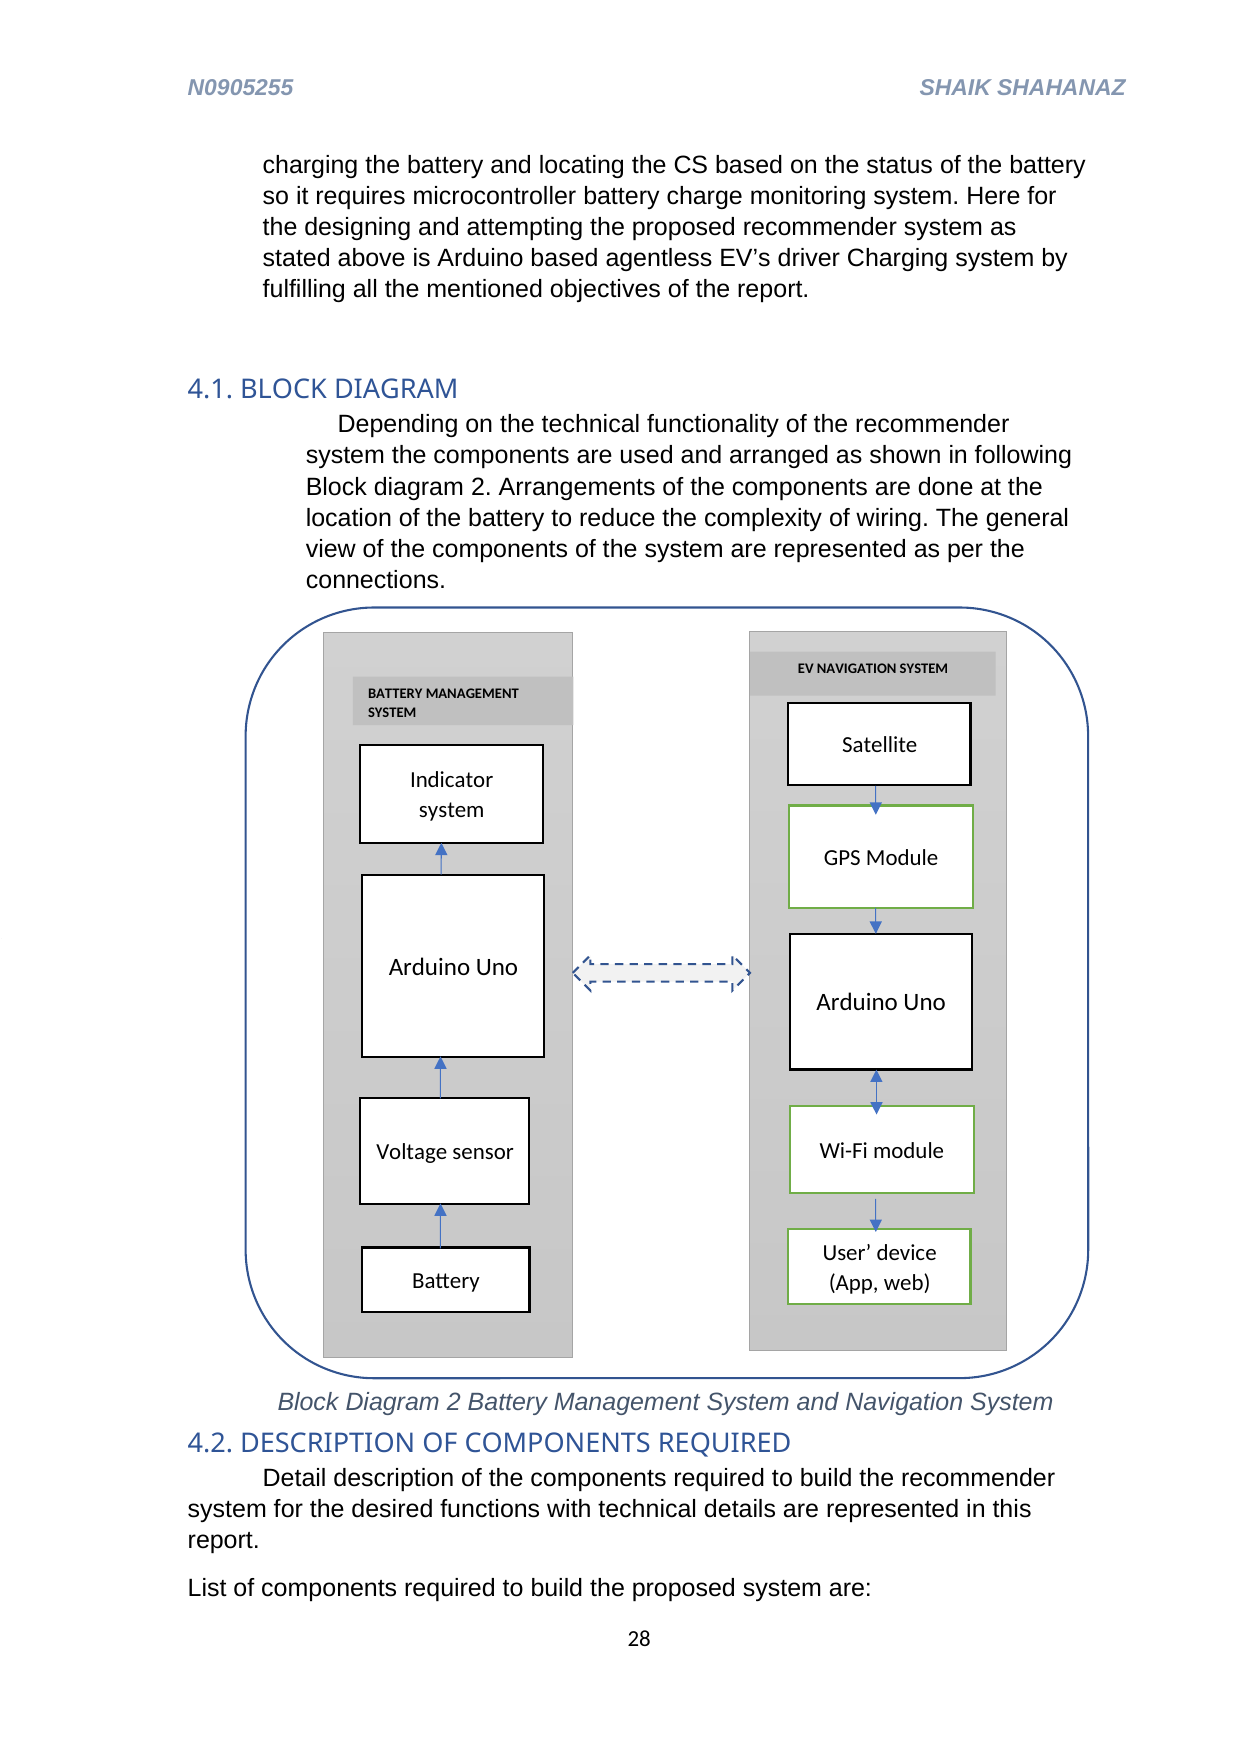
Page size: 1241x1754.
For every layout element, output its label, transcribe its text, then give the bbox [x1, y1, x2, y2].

subtitle 4.2. DESCRIPTION OF COMPONENTS REQUIRED [187, 1423, 1090, 1460]
text Depending on the technical functionality of the recommender system the components are used and arranged as shown in following Block diagram 2. Arrangements of the components are done at the location of the battery to reduce the complexity of wiring. The general view of the components of the system are represented as per the connections. [306, 409, 1090, 593]
text List of components required to build the proposed system are: [187, 1573, 1090, 1602]
subtitle 4.1. BLOCK DIAGRAM [187, 369, 1090, 406]
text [262, 150, 1090, 303]
text Detail description of the components required to build the recommender system for the desired functions with technical details are represented in this report. [187, 1463, 1090, 1554]
